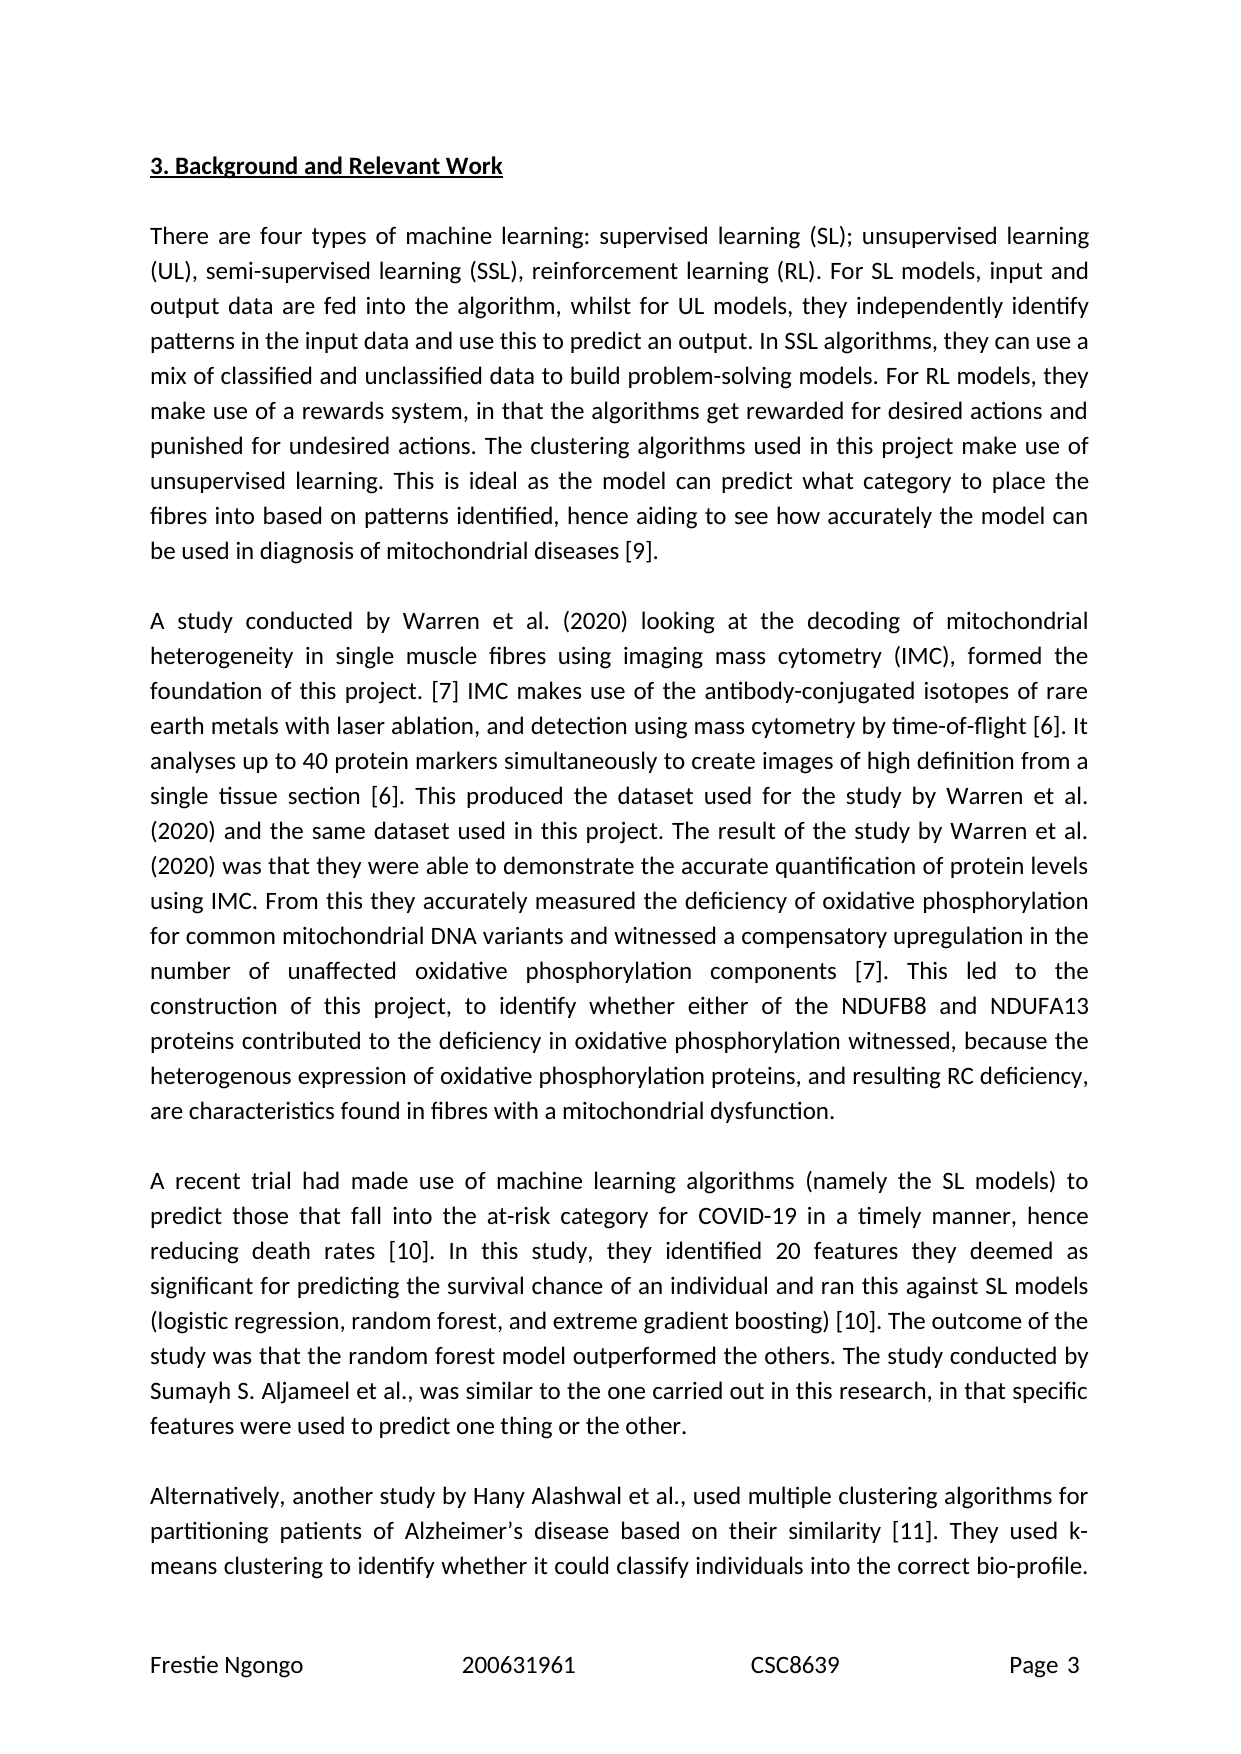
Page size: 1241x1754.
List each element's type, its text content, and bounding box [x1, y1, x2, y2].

text There are four types of machine learning: supervised learning (SL); unsupervised learning (UL), semi-supervised learning (SSL), reinforcement learning (RL). For SL models, input and output data are fed into the algorithm, whilst for UL models, they independently identify patterns in the input data and use this to predict an output. In SSL algorithms, they can use a mix of classified and unclassified data to build problem-solving models. For RL models, they make use of a rewards system, in that the algorithms get rewarded for desired actions and punished for undesired actions. The clustering algorithms used in this project make use of unsupervised learning. This is ideal as the model can predict what category to place the fibres into based on patterns identified, hence aiding to see how accurately the model can be used in diagnosis of mitochondrial diseases [9]. [150, 220, 1090, 566]
text A study conducted by Warren et al. (2020) looking at the decoding of mitochondrial heterogeneity in single muscle fibres using imaging mass cytometry (IMC), formed the foundation of this project. [7] IMC makes use of the antibody-conjugated isotopes of rare earth metals with laser ablation, and detection using mass cytometry by time-of-flight [6]. It analyses up to 40 protein markers simultaneously to create images of high definition from a single tissue section [6]. This produced the dataset used for the study by Warren et al. (2020) and the same dataset used in this project. The result of the study by Warren et al. (2020) was that they were able to demonstrate the accurate quantification of protein levels using IMC. From this they accurately measured the deficiency of oxidative phosphorylation for common mitochondrial DNA variants and witnessed a compensatory upregulation in the number of unaffected oxidative phosphorylation components [7]. This led to the construction of this project, to identify whether either of the NDUFB8 and NDUFA13 proteins contributed to the deficiency in oxidative phosphorylation witnessed, because the heterogenous expression of oxidative phosphorylation proteins, and resulting RC deficiency, are characteristics found in fibres with a mitochondrial dysfunction. [150, 605, 1090, 1126]
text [150, 1480, 1090, 1581]
text A recent trial had made use of machine learning algorithms (namely the SL models) to predict those that fall into the at-risk category for COVID-19 in a timely manner, hence reducing death rates [10]. In this study, they identified 20 features they deemed as significant for predicting the survival chance of an individual and ran this against SL models (logistic regression, random forest, and extreme gradient boosting) [10]. The outcome of the study was that the random forest model outperformed the others. The study conducted by Sumayh S. Aljameel et al., was similar to the one carried out in this research, in that specific features were used to predict one thing or the other. [150, 1165, 1090, 1441]
text 3. Background and Relevant Work [150, 150, 1090, 181]
